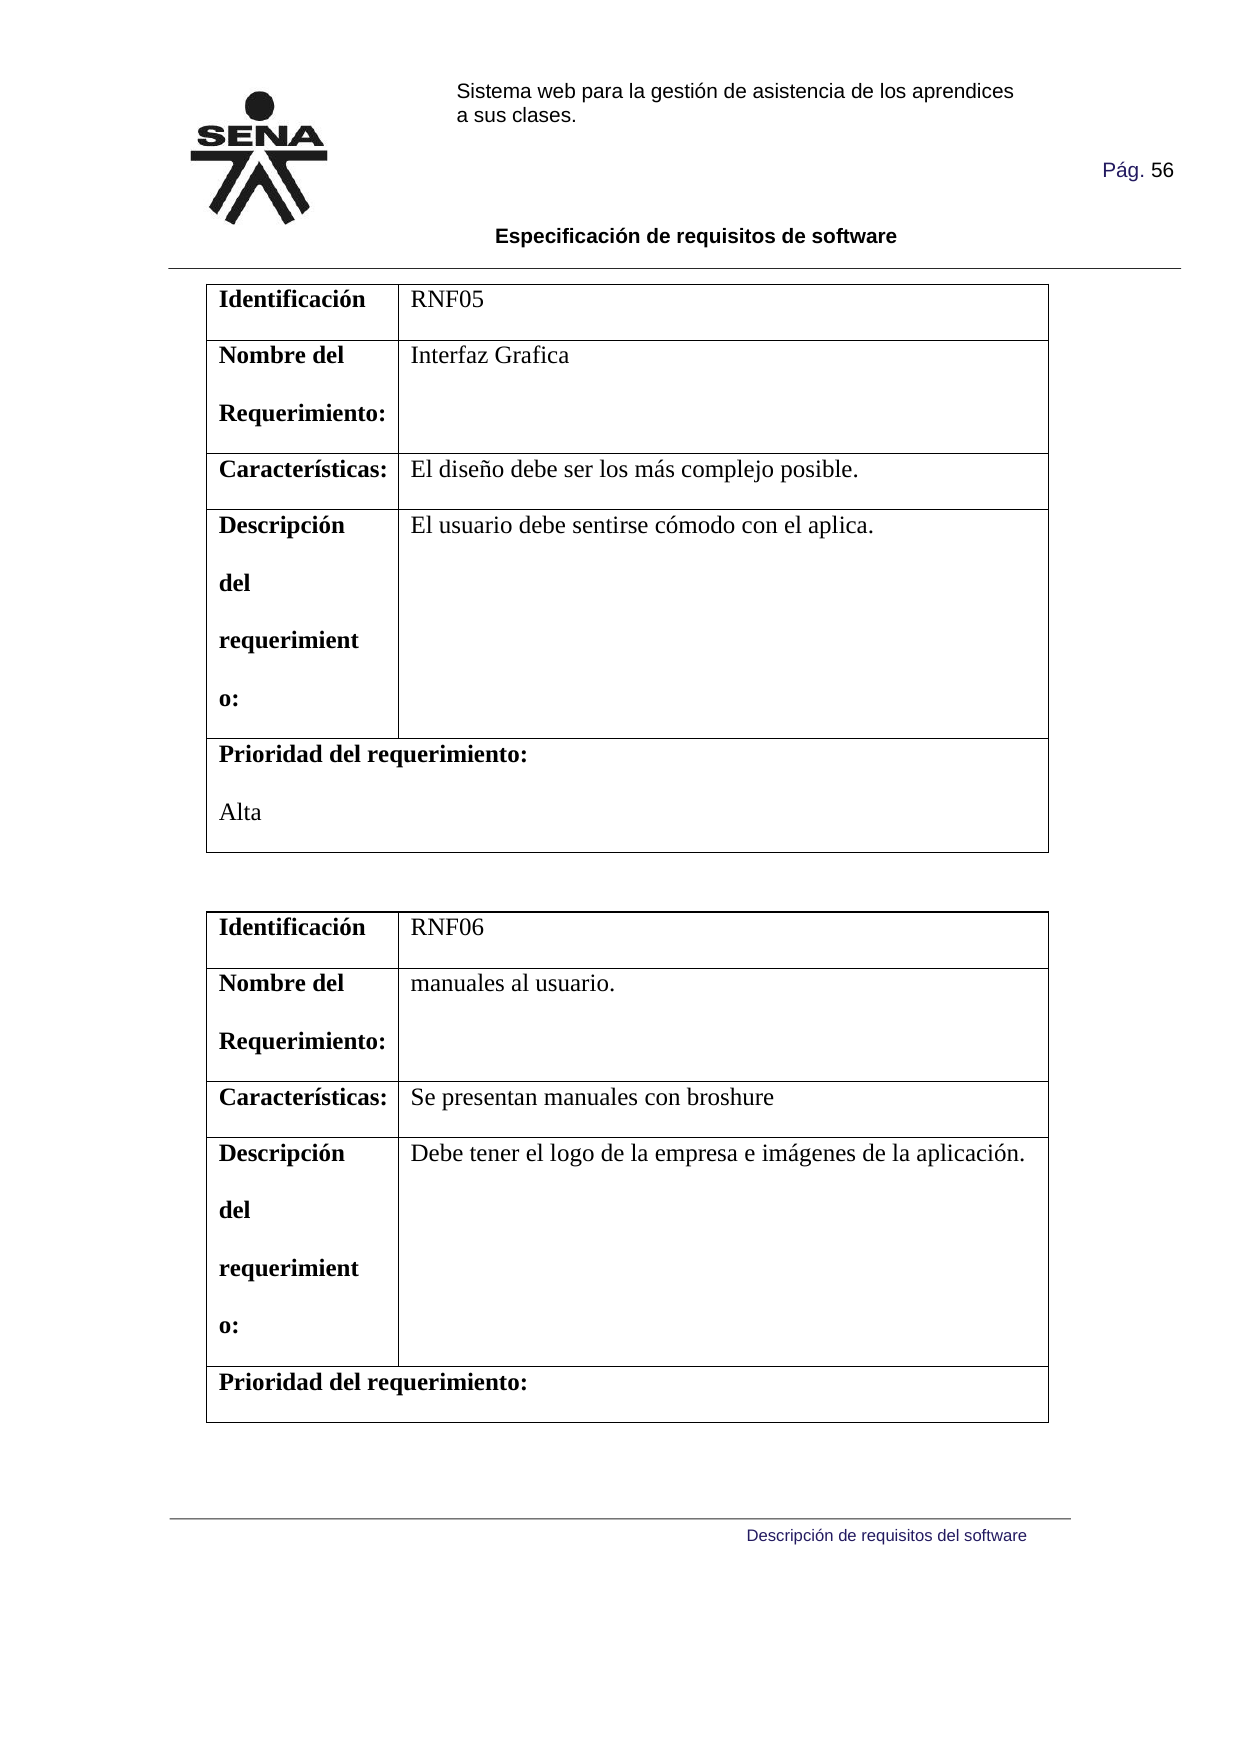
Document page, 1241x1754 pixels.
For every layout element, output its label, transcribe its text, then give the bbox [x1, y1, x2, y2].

table_cell Se presentan manuales con broshure [399, 1082, 1048, 1137]
table_header Identificación [207, 285, 398, 339]
table_cell Características: [207, 1082, 398, 1137]
table_header Identificación [207, 913, 398, 967]
table_cell Nombre del Requerimiento: [207, 341, 398, 453]
table_cell manuales al usuario. [399, 969, 1048, 1081]
table_cell Descripción del requerimiento: [207, 1138, 398, 1366]
table_cell Descripción del requerimiento: [207, 510, 398, 738]
table_cell Características: [207, 454, 398, 509]
table_header RNF05 [399, 285, 1048, 339]
table_cell El diseño debe ser los más complejo posible. [399, 454, 1048, 509]
table_cell Prioridad del requerimiento: Alta [207, 1367, 1048, 1422]
table_cell Nombre del Requerimiento: [207, 969, 398, 1081]
table_cell El usuario debe sentirse cómodo con el aplica. [399, 510, 1048, 738]
picture [190, 87, 328, 225]
table_cell Interfaz Grafica [399, 341, 1048, 453]
table_cell Debe tener el logo de la empresa e imágenes de la aplicación. [399, 1138, 1048, 1366]
table_header RNF06 [399, 913, 1048, 967]
table_cell Prioridad del requerimiento: Alta [207, 739, 1048, 852]
